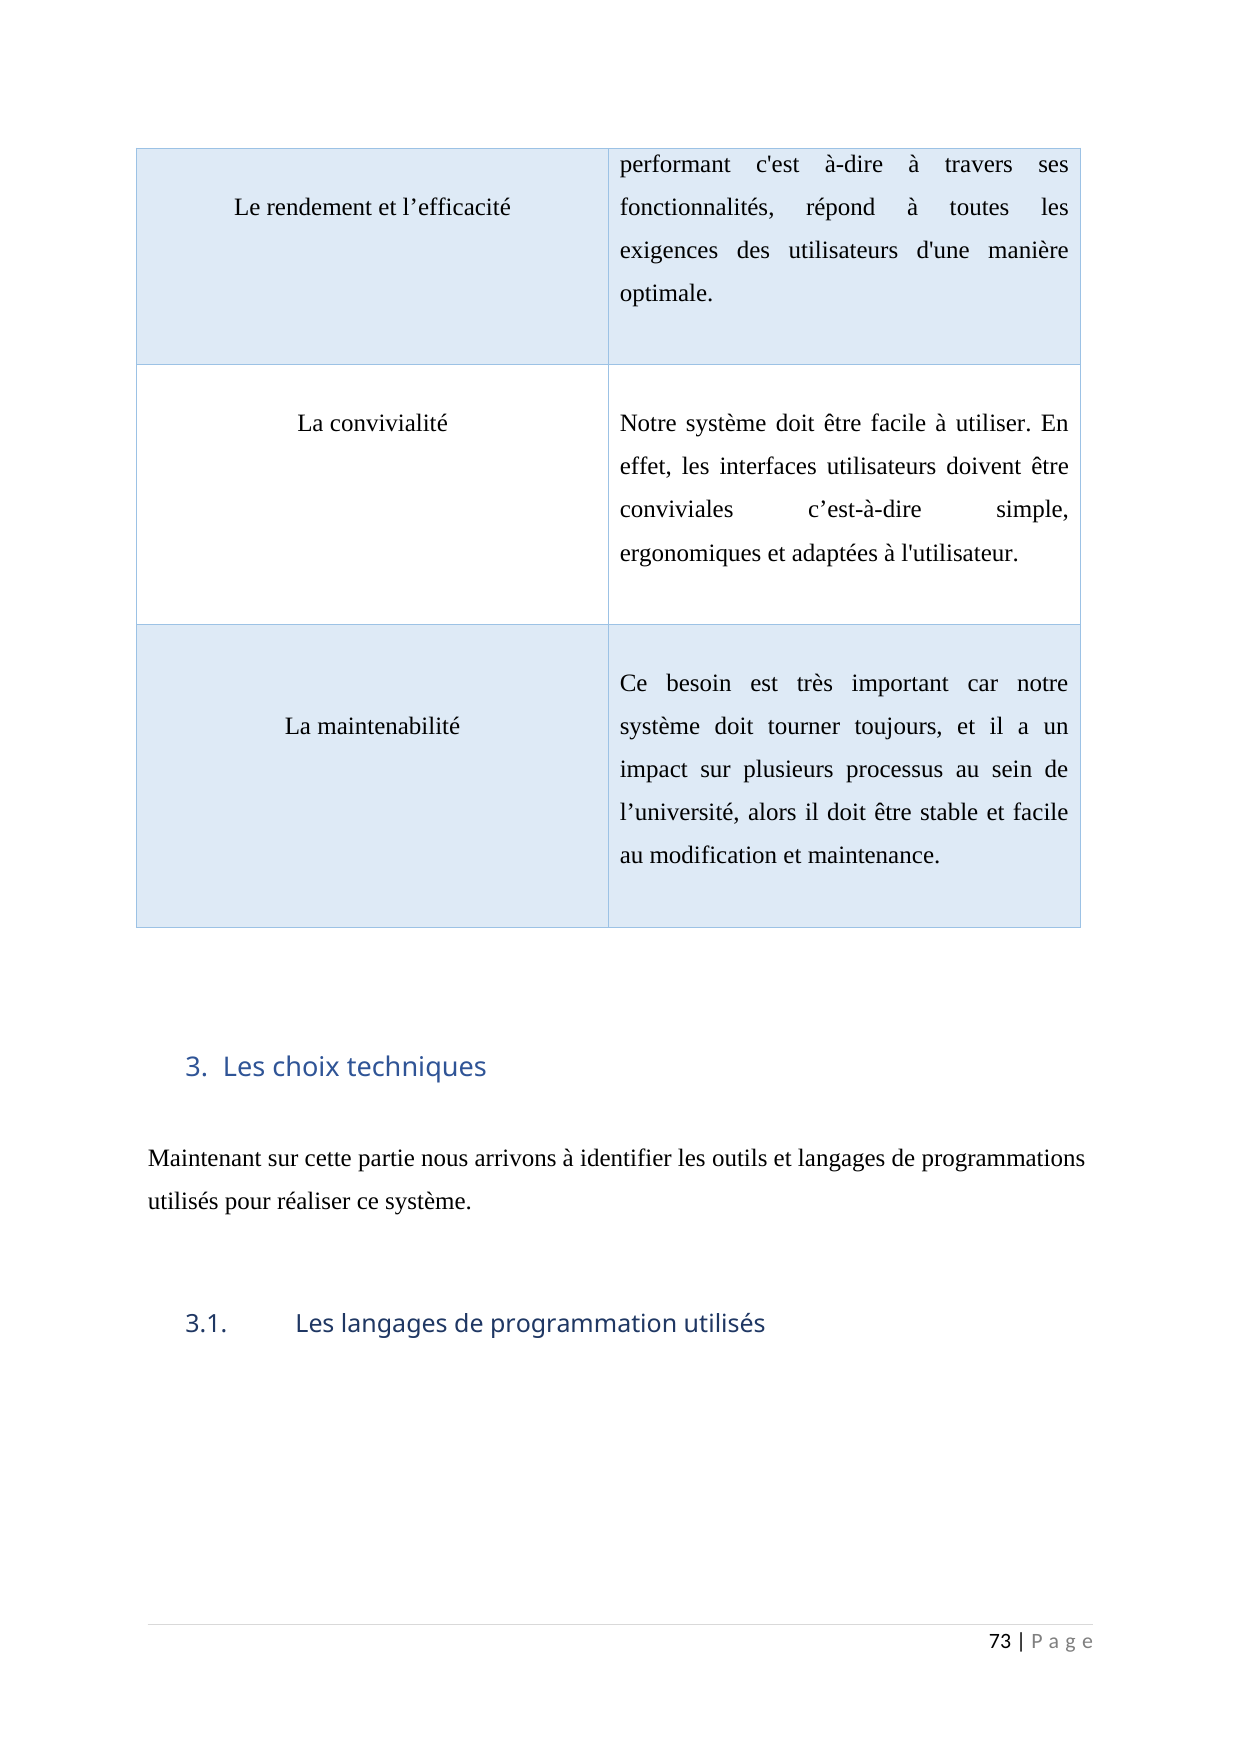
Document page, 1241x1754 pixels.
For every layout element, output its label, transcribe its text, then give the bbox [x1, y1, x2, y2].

subtitle Les choix techniques [185, 1047, 1093, 1084]
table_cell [137, 149, 608, 364]
table_cell Ce besoin est très important car notre système doit tourner toujours, et il a un impact sur plusieurs processus au sein de l’université, alors il doit être stable et facile au modification et maintenance. [609, 625, 1080, 927]
text Maintenant sur cette partie nous arrivons à identifier les outils et langages de programmations utilisés pour réaliser ce système. [148, 1143, 1093, 1215]
table_cell La convivialité [137, 365, 608, 624]
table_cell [609, 149, 1080, 364]
subtitle Les langages de programmation utilisés [185, 1306, 1093, 1340]
table_cell Notre système doit être facile à utiliser. En effet, les interfaces utilisateurs doivent être conviviales c’est-à-dire simple, ergonomiques et adaptées à l'utilisateur. [609, 365, 1080, 624]
table_cell La maintenabilité [137, 625, 608, 927]
